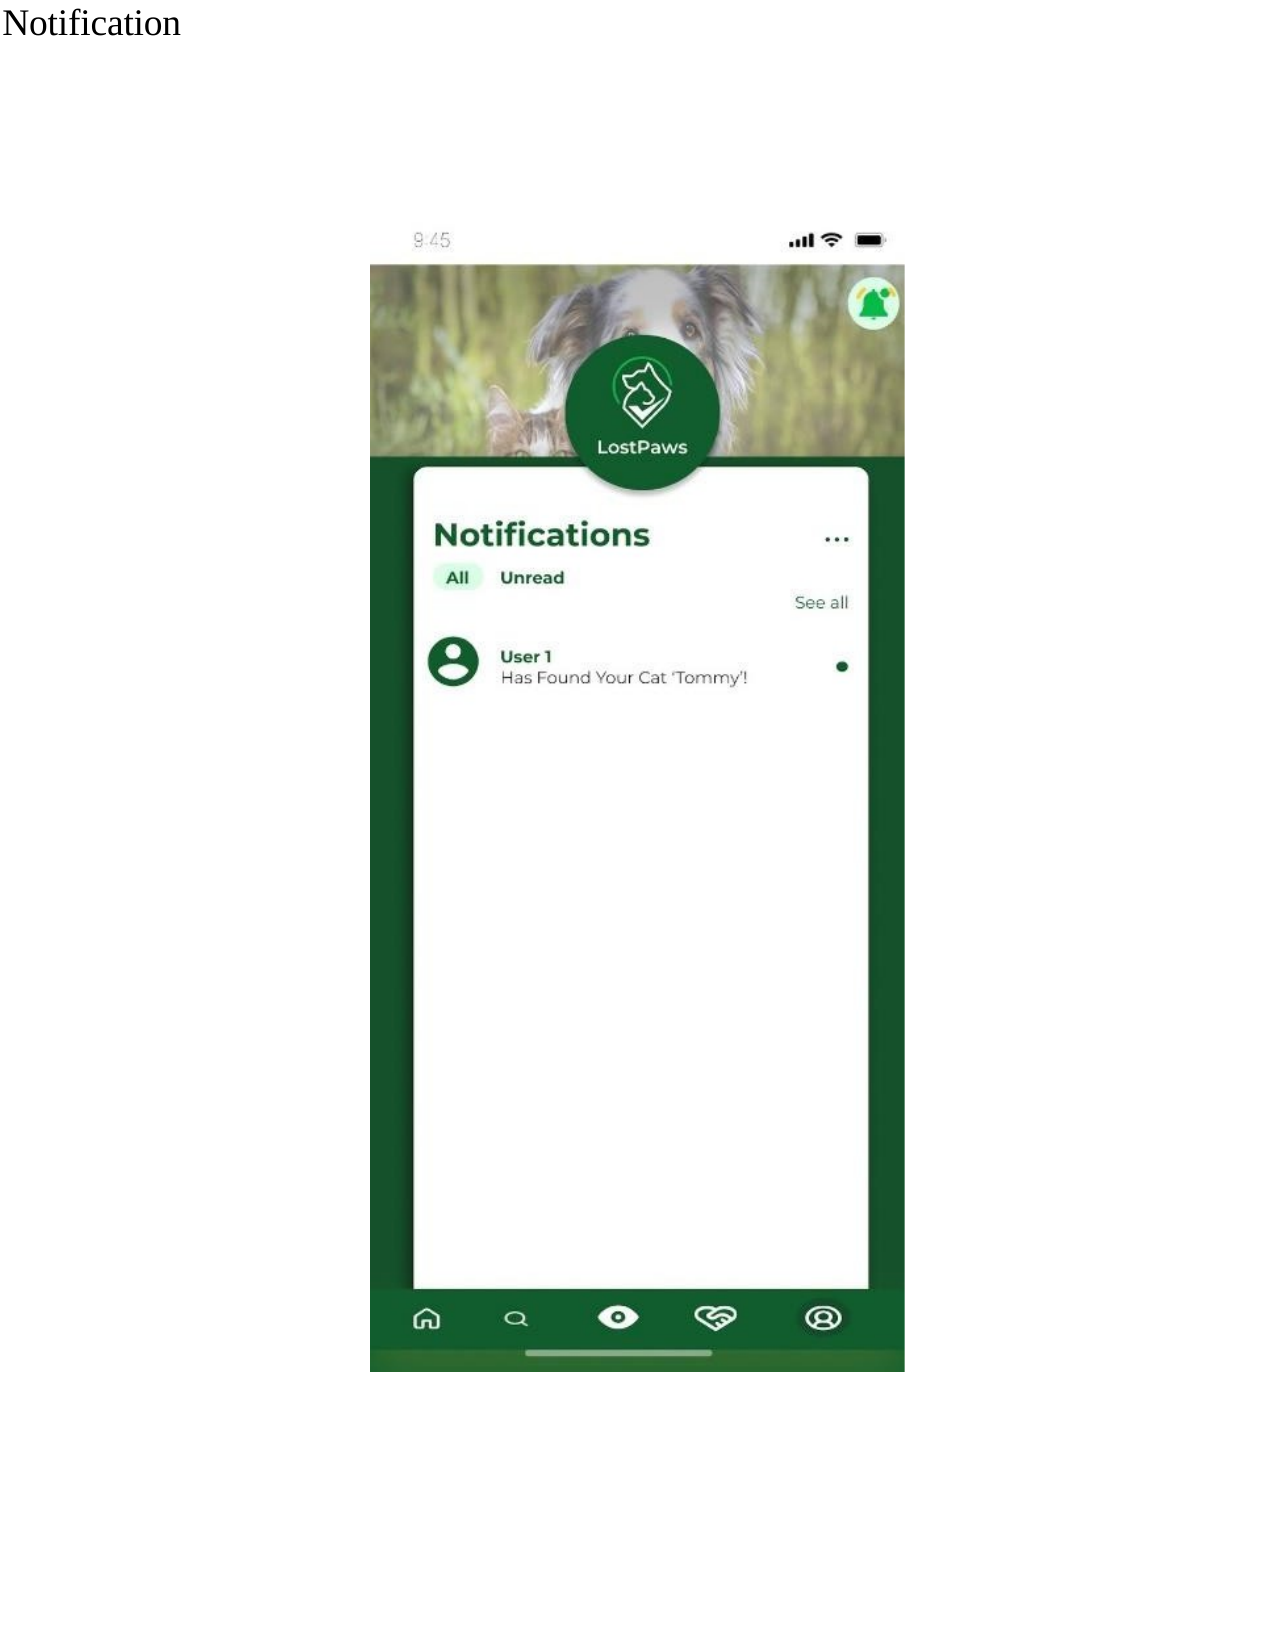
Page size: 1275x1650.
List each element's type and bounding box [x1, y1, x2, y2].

picture [370, 222, 905, 1372]
